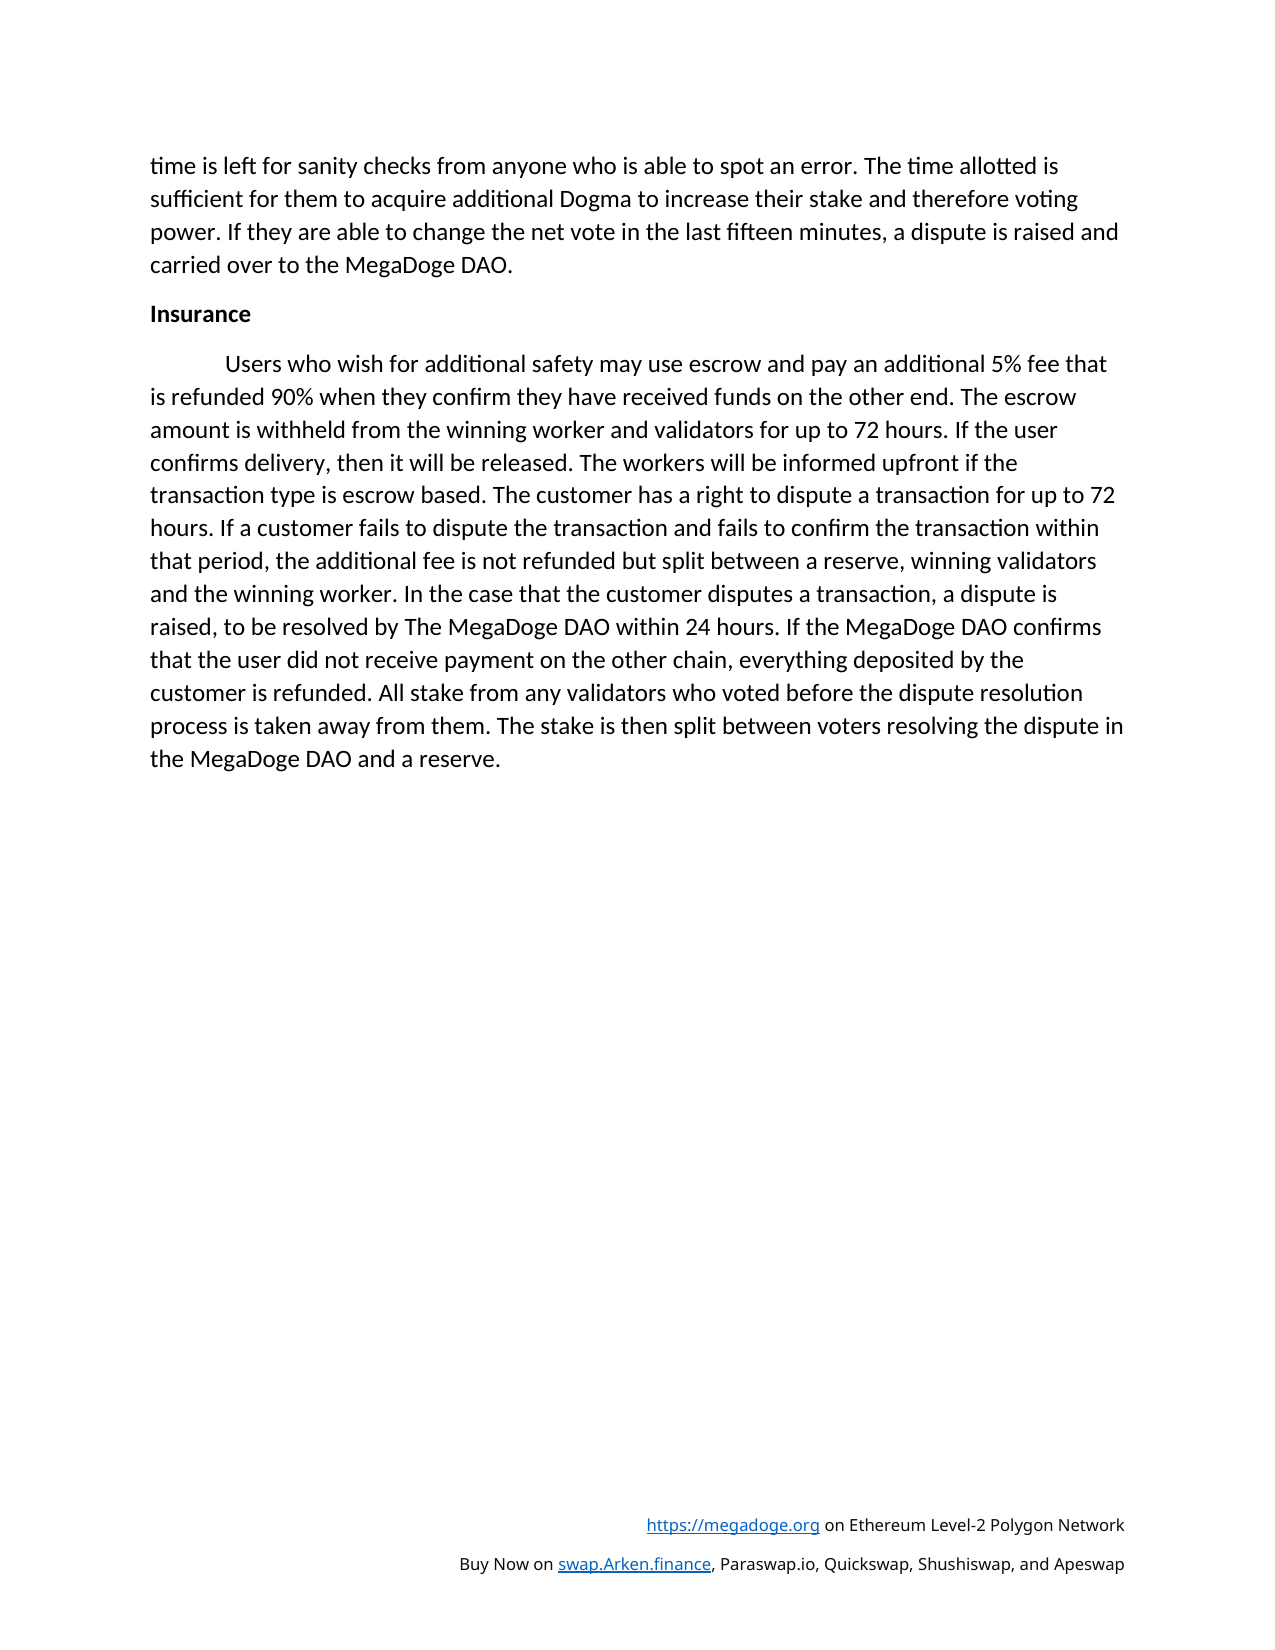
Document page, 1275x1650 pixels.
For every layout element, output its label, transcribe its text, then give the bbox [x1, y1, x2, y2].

text Insurance [150, 298, 1125, 329]
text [150, 150, 1125, 279]
text Users who wish for additional safety may use escrow and pay an additional 5% fee that is refunded 90% when they confirm they have received funds on the other end. The escrow amount is withheld from the winning worker and validators for up to 72 hours. If the user confirms delivery, then it will be released. The workers will be informed upfront if the transaction type is escrow based. The customer has a right to dispute a transaction for up to 72 hours. If a customer fails to dispute the transaction and fails to confirm the transaction within that period, the additional fee is not refunded but split between a reserve, winning validators and the winning worker. In the case that the customer disputes a transaction, a dispute is raised, to be resolved by The MegaDoge DAO within 24 hours. If the MegaDoge DAO confirms that the user did not receive payment on the other chain, everything deposited by the customer is refunded. All stake from any validators who voted before the dispute resolution process is taken away from them. The stake is then split between voters resolving the dispute in the MegaDoge DAO and a reserve. [150, 348, 1125, 773]
